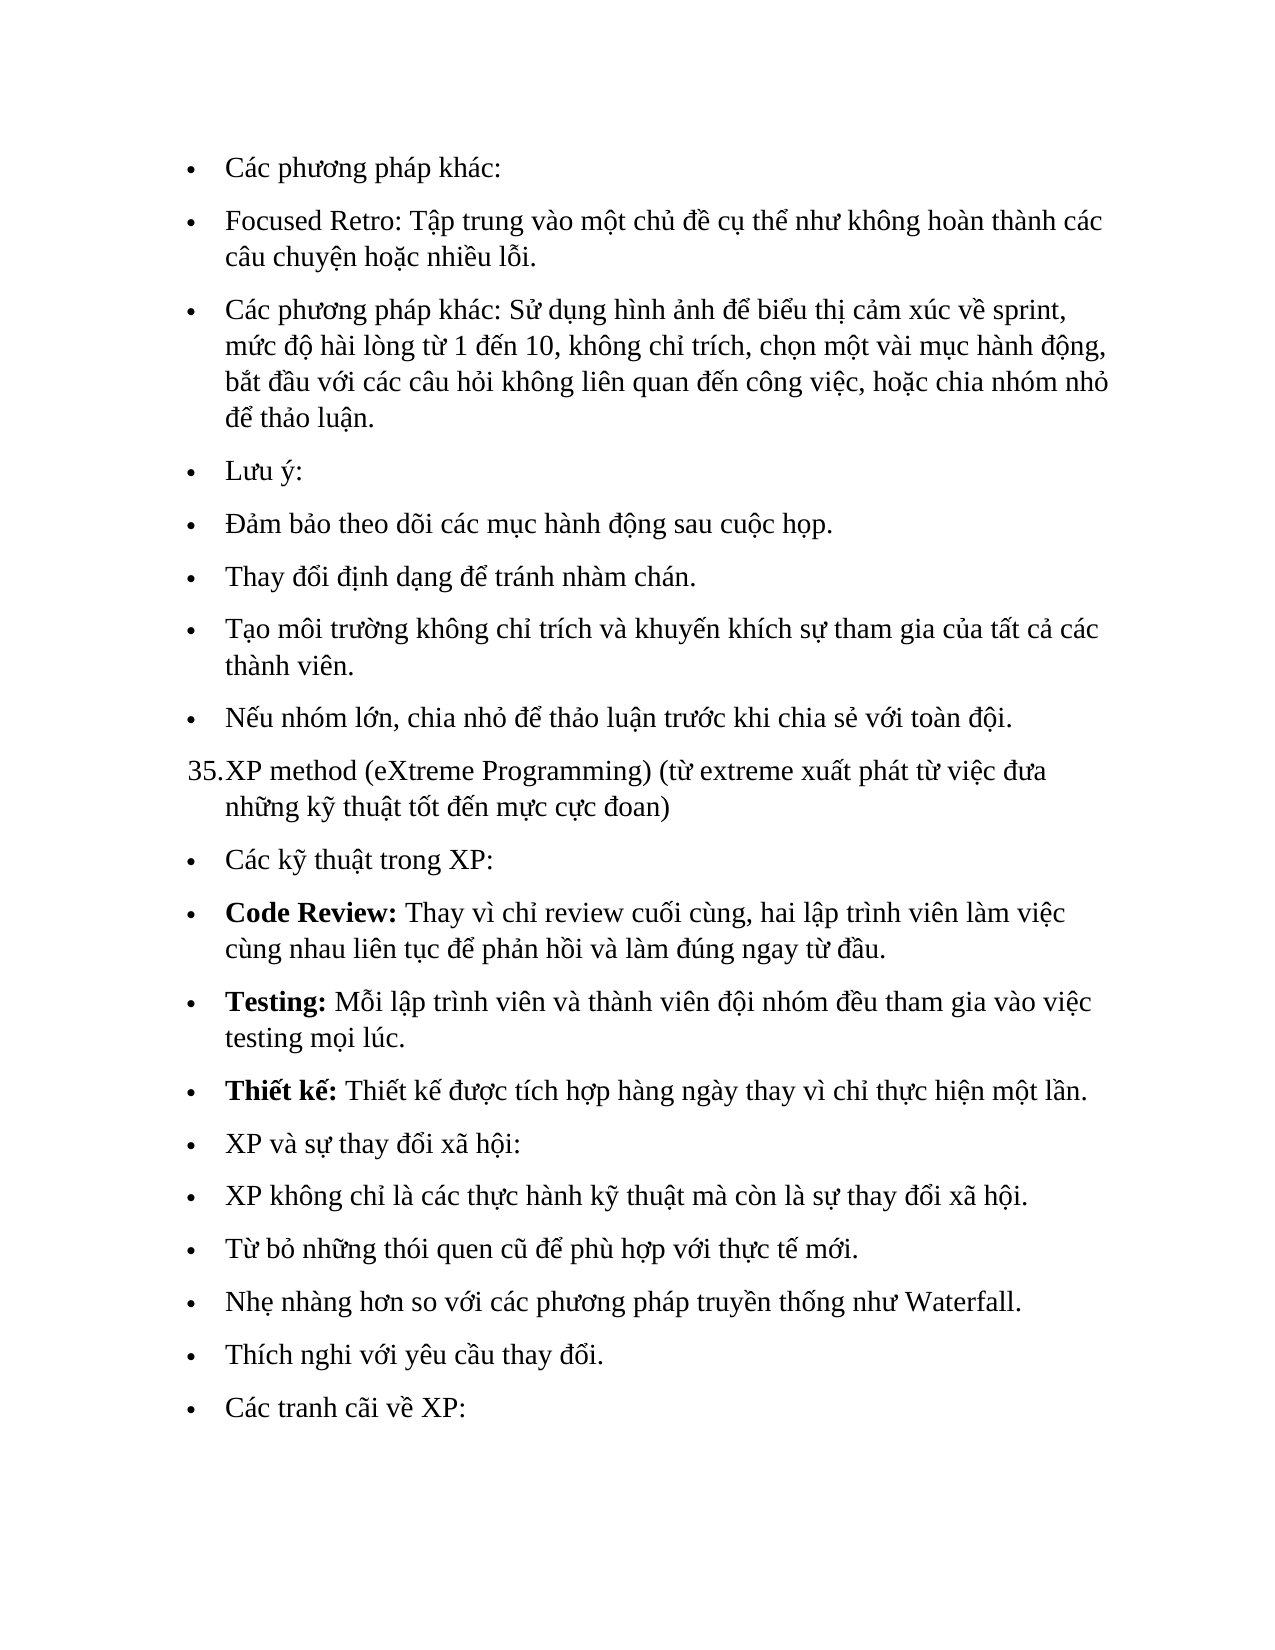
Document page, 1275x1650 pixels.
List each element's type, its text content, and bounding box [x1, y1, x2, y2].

list Focused Retro: Tập trung vào một chủ đề cụ thể như không hoàn thành các câu chuyện hoặc nhiều lỗi. [187, 203, 1125, 272]
list Đảm bảo theo dõi các mục hành động sau cuộc họp. [187, 506, 1125, 539]
list Thích nghi với yêu cầu thay đổi. [187, 1337, 1125, 1371]
list Nếu nhóm lớn, chia nhỏ để thảo luận trước khi chia sẻ với toàn đội. [187, 700, 1125, 734]
list Nhẹ nhàng hơn so với các phương pháp truyền thống như Waterfall. [187, 1284, 1125, 1318]
list Các tranh cãi về XP: [187, 1390, 1125, 1423]
list Thiết kế: Thiết kế được tích hợp hàng ngày thay vì chỉ thực hiện một lần. [187, 1073, 1125, 1106]
list Các kỹ thuật trong XP: [187, 842, 1125, 876]
list Thay đổi định dạng để tránh nhàm chán. [187, 559, 1125, 592]
list Các phương pháp khác: [187, 150, 1125, 183]
list Lưu ý: [187, 453, 1125, 487]
list Code Review: Thay vì chỉ review cuối cùng, hai lập trình viên làm việc cùng nhau liên tục để phản hồi và làm đúng ngay từ đầu. [187, 895, 1125, 965]
list Tạo môi trường không chỉ trích và khuyến khích sự tham gia của tất cả các thành viên. [187, 611, 1125, 681]
list Từ bỏ những thói quen cũ để phù hợp với thực tế mới. [187, 1231, 1125, 1265]
list XP method (eXtreme Programming) (từ extreme xuất phát từ việc đưa những kỹ thuật tốt đến mực cực đoan) [187, 753, 1125, 823]
list XP không chỉ là các thực hành kỹ thuật mà còn là sự thay đổi xã hội. [187, 1178, 1125, 1212]
list Testing: Mỗi lập trình viên và thành viên đội nhóm đều tham gia vào việc testing mọi lúc. [187, 984, 1125, 1054]
list Các phương pháp khác: Sử dụng hình ảnh để biểu thị cảm xúc về sprint, mức độ hài lòng từ 1 đến 10, không chỉ trích, chọn một vài mục hành động, bắt đầu với các câu hỏi không liên quan đến công việc, hoặc chia nhóm nhỏ để thảo luận. [187, 292, 1125, 434]
list XP và sự thay đổi xã hội: [187, 1126, 1125, 1159]
